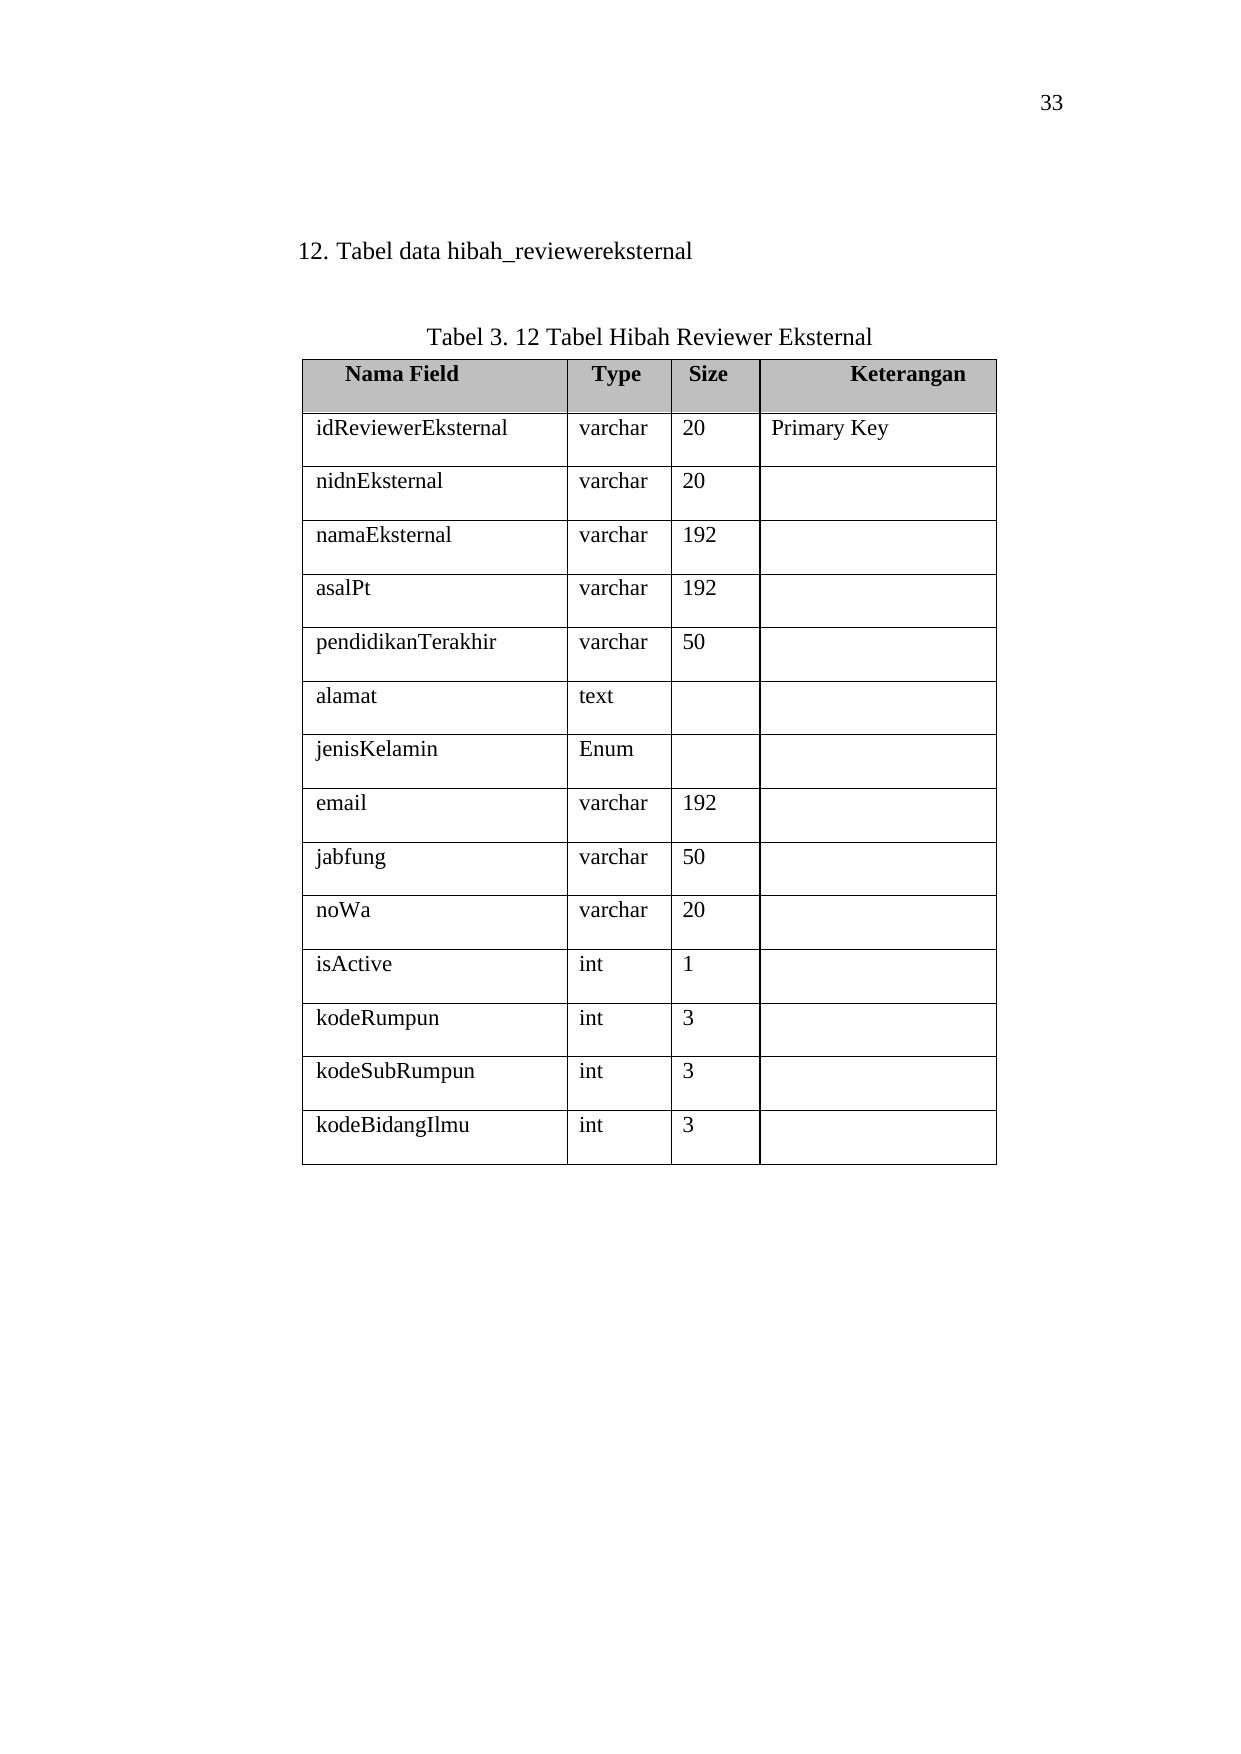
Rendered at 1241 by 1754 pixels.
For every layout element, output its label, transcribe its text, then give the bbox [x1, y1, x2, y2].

table_cell kodeRumpun [303, 1004, 567, 1056]
table_cell 192 [672, 521, 759, 573]
table_cell varchar [568, 414, 671, 466]
table_cell [672, 735, 759, 788]
table_header Size [672, 360, 759, 412]
table_header Keterangan [761, 360, 996, 412]
table_cell email [303, 789, 567, 842]
table_cell varchar [568, 789, 671, 842]
table_cell 3 [672, 1057, 759, 1110]
table_cell 20 [672, 414, 759, 466]
table_cell alamat [303, 682, 567, 734]
table_cell [761, 950, 996, 1003]
table_cell idReviewerEksternal [303, 414, 567, 466]
table_cell asalPt [303, 575, 567, 627]
table_cell [761, 521, 996, 573]
table_cell [761, 467, 996, 520]
table_cell 20 [672, 896, 759, 949]
table_cell [761, 789, 996, 842]
table_cell 50 [672, 843, 759, 895]
table_cell int [568, 1111, 671, 1163]
table_cell 192 [672, 789, 759, 842]
table_cell varchar [568, 575, 671, 627]
table_cell int [568, 950, 671, 1003]
table_header Type [568, 360, 671, 412]
table_cell nidnEksternal [303, 467, 567, 520]
table_cell int [568, 1004, 671, 1056]
table_cell varchar [568, 628, 671, 681]
table_cell varchar [568, 896, 671, 949]
table_cell [761, 628, 996, 681]
table_cell [761, 896, 996, 949]
table_cell 1 [672, 950, 759, 1003]
table_cell int [568, 1057, 671, 1110]
table_cell kodeSubRumpun [303, 1057, 567, 1110]
text Tabel 3. 12 Tabel Hibah Reviewer Eksternal [236, 322, 1063, 351]
table_cell varchar [568, 843, 671, 895]
list Tabel data hibah_reviewereksternal [298, 236, 1063, 265]
table_cell jabfung [303, 843, 567, 895]
table_cell [761, 735, 996, 788]
table_cell [761, 575, 996, 627]
table_cell jenisKelamin [303, 735, 567, 788]
table_cell Enum [568, 735, 671, 788]
table_cell varchar [568, 467, 671, 520]
table_cell noWa [303, 896, 567, 949]
table_cell 192 [672, 575, 759, 627]
table_cell [761, 682, 996, 734]
table_cell 3 [672, 1111, 759, 1163]
table_cell text [568, 682, 671, 734]
table_cell [761, 1057, 996, 1110]
table_cell [672, 682, 759, 734]
table_cell 3 [672, 1004, 759, 1056]
table_cell 50 [672, 628, 759, 681]
table_cell pendidikanTerakhir [303, 628, 567, 681]
table_cell [761, 843, 996, 895]
table_cell varchar [568, 521, 671, 573]
table_cell Primary Key [761, 414, 996, 466]
table_header Nama Field [303, 360, 567, 412]
table_cell [761, 1111, 996, 1163]
table_cell kodeBidangIlmu [303, 1111, 567, 1163]
table_cell isActive [303, 950, 567, 1003]
table_cell namaEksternal [303, 521, 567, 573]
table_cell [761, 1004, 996, 1056]
table_cell 20 [672, 467, 759, 520]
